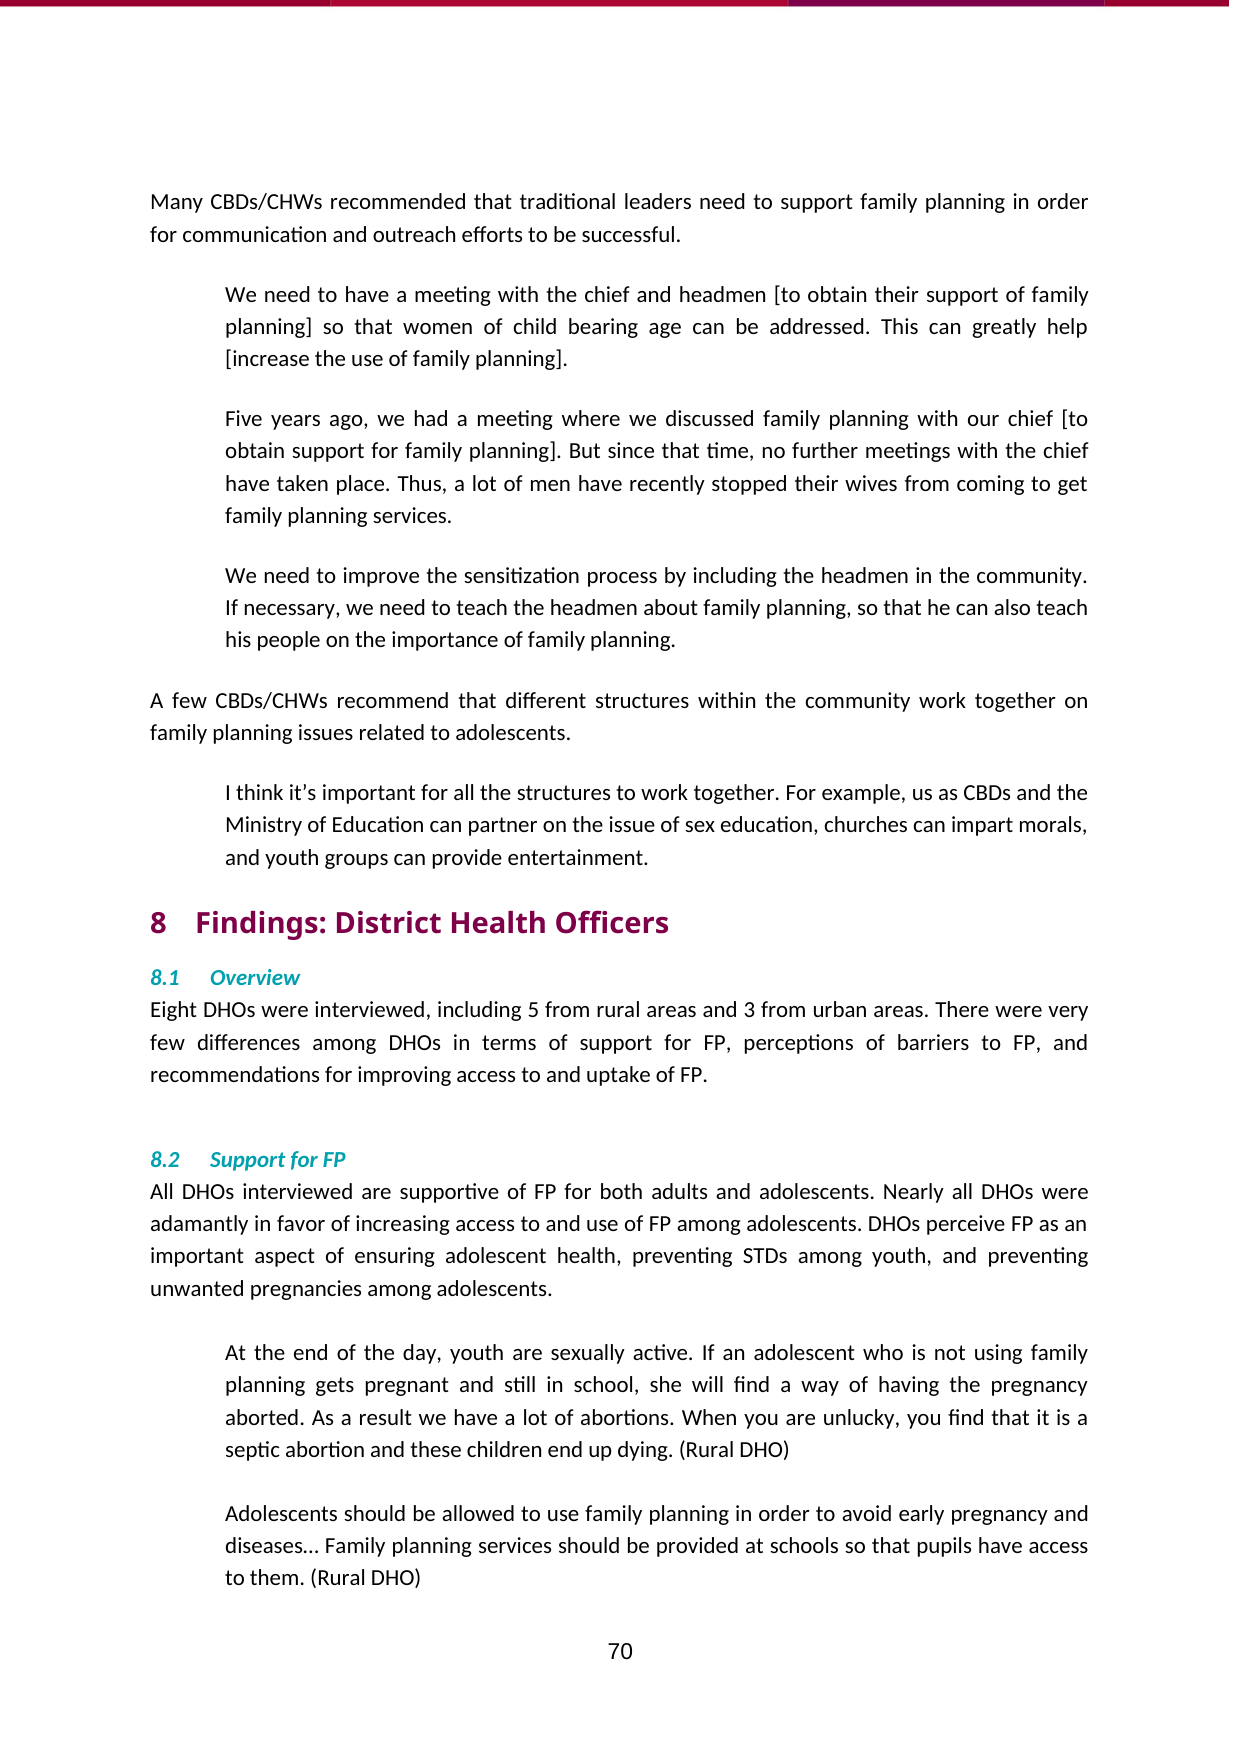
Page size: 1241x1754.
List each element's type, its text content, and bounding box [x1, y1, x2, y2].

text Eight DHOs were interviewed, including 5 from rural areas and 3 from urban areas. There were very few differences among DHOs in terms of support for FP, perceptions of barriers to FP, and recommendations for improving access to and uptake of FP. [150, 996, 1090, 1088]
subtitle Support for FP [150, 1145, 1090, 1173]
text Adolescents should be allowed to use family planning in order to avoid early pregnancy and diseases… Family planning services should be provided at schools so that pupils have access to them. (Rural DHO) [225, 1499, 1090, 1592]
text All DHOs interviewed are supportive of FP for both adults and adolescents. Nearly all DHOs were adamantly in favor of increasing access to and use of FP among adolescents. DHOs perceive FP as an important aspect of ensuring adolescent health, preventing STDs among youth, and preventing unwanted pregnancies among adolescents. [150, 1177, 1090, 1302]
subtitle Overview [150, 963, 1090, 991]
text We need to have a meeting with the chief and headmen [to obtain their support of family planning] so that women of child bearing age can be addressed. This can greatly help [increase the use of family planning]. [225, 280, 1090, 372]
picture [0, 0, 1229, 1718]
text Five years ago, we had a meeting where we discussed family planning with our chief [to obtain support for family planning]. But since that time, no further meetings with the chief have taken place. Thus, a lot of men have recently stopped their wives from coming to get family planning services. [225, 404, 1090, 529]
subtitle Findings: District Health Officers [150, 903, 1090, 942]
text I think it’s important for all the structures to work together. For example, us as CBDs and the Ministry of Education can partner on the issue of sex education, churches can impart morals, and youth groups can provide entertainment. [225, 778, 1090, 871]
text A few CBDs/CHWs recommend that different structures within the community work together on family planning issues related to adolescents. [150, 686, 1090, 746]
text Many CBDs/CHWs recommended that traditional leaders need to support family planning in order for communication and outreach efforts to be successful. [150, 187, 1090, 248]
text We need to improve the sensitization process by including the headmen in the community. If necessary, we need to teach the headmen about family planning, so that he can also teach his people on the importance of family planning. [225, 561, 1090, 654]
text At the end of the day, youth are sexually active. If an adolescent who is not using family planning gets pregnant and still in school, she will find a way of having the pregnancy aborted. As a result we have a lot of abortions. When you are unlucky, you find that it is a septic abortion and these children end up dying. (Rural DHO) [225, 1338, 1090, 1463]
